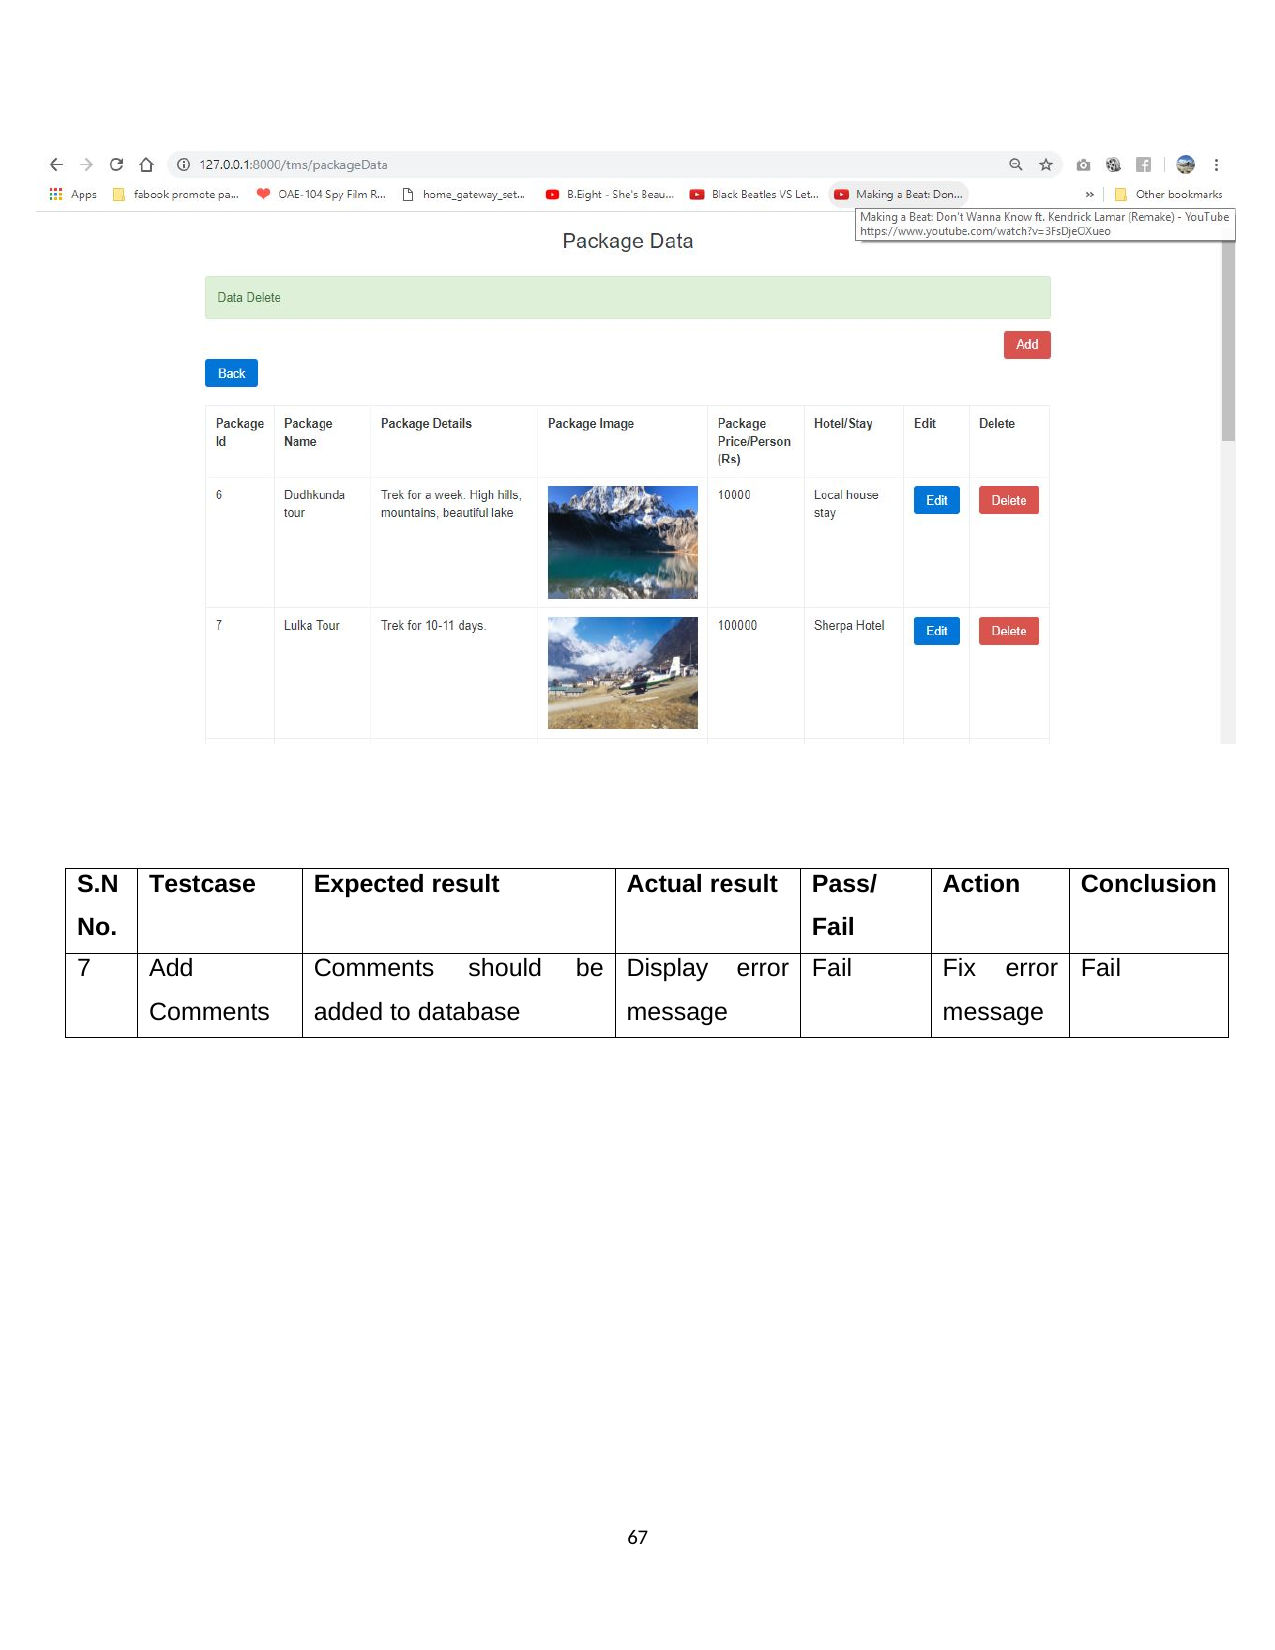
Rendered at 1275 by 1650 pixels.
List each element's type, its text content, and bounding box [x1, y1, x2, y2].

table_cell Display error message [616, 954, 800, 1037]
table_header Expected result [303, 869, 615, 952]
table_header Pass/Fail [801, 869, 931, 952]
table_header Action [932, 869, 1069, 952]
table_cell Add Comments [138, 954, 302, 1037]
table_cell Comments should be added to database [303, 954, 615, 1037]
picture [36, 150, 1236, 744]
table_header Testcase [138, 869, 302, 952]
table_cell Fix error message [932, 954, 1069, 1037]
table_cell Fail [1070, 954, 1228, 1037]
table_cell Fail [801, 954, 931, 1037]
table_cell 7 [66, 954, 137, 1037]
table_header Actual result [616, 869, 800, 952]
table_header Conclusion [1070, 869, 1228, 952]
table_header S.N No. [66, 869, 137, 952]
